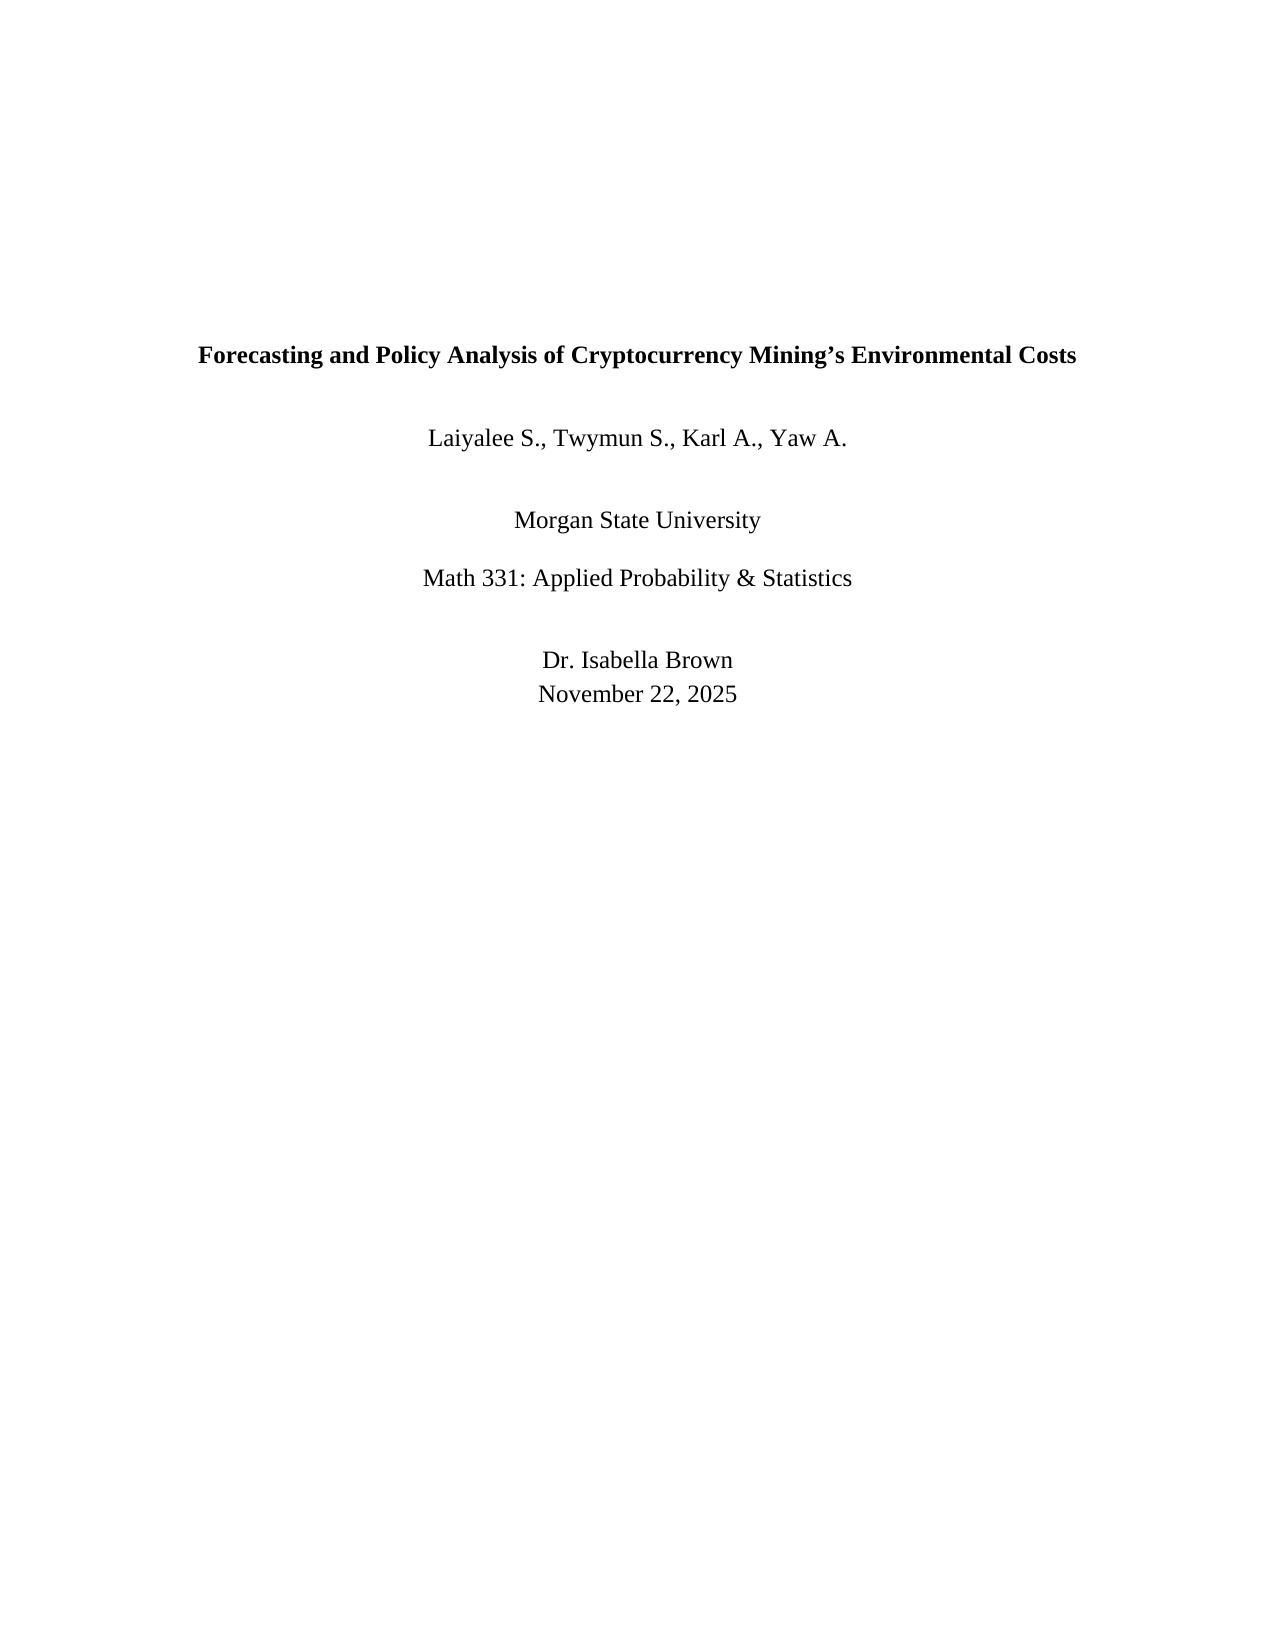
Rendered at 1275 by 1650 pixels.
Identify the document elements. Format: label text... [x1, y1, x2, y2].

subtitle November 22, 2025 [150, 679, 1125, 707]
subtitle Dr. Isabella Brown [150, 646, 1125, 674]
text Forecasting and Policy Analysis of Cryptocurrency Mining’s Environmental Costs [150, 340, 1125, 369]
subtitle Morgan State University [150, 505, 1125, 534]
text Laiyalee S., Twymun S., Karl A., Yaw A. [150, 423, 1125, 451]
text Math 331: Applied Probability & Statistics [150, 563, 1125, 592]
